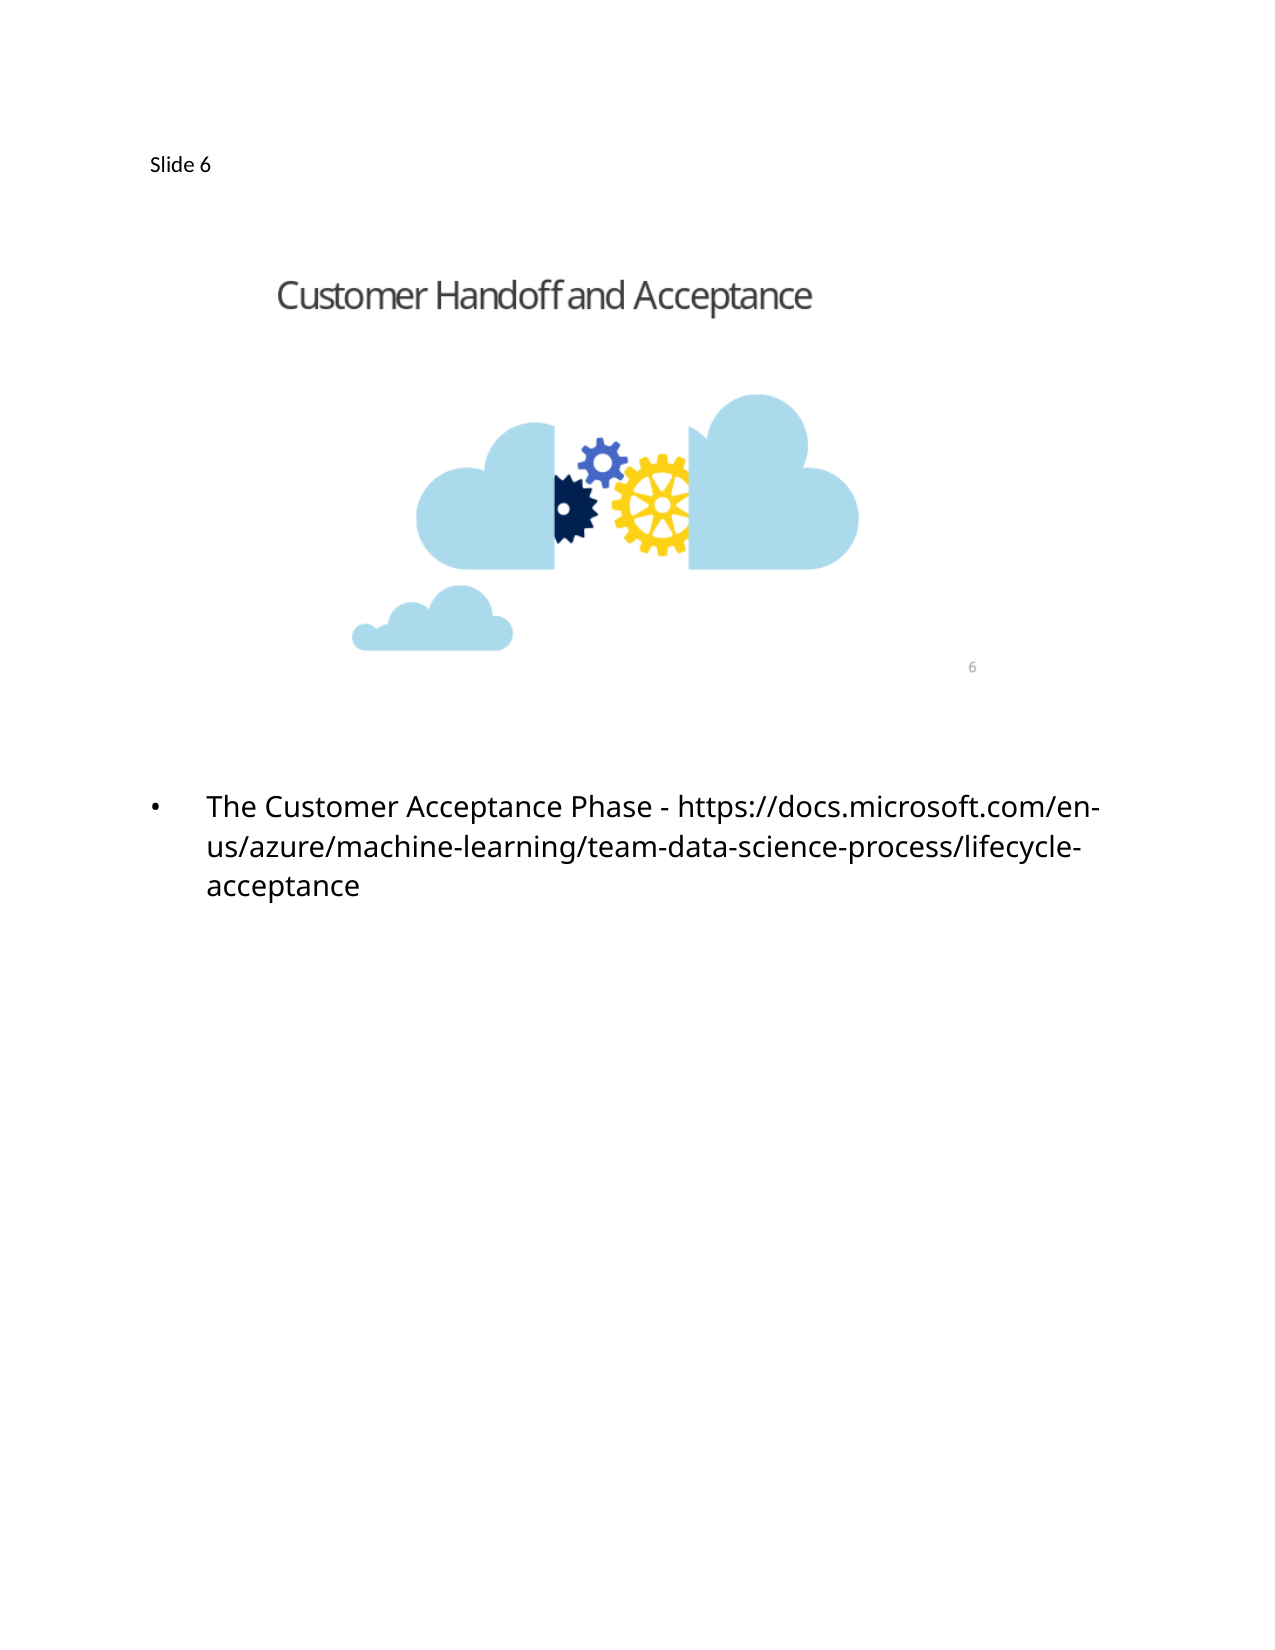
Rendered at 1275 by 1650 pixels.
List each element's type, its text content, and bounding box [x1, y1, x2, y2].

list The Customer Acceptance Phase - https://docs.microsoft.com/en-us/azure/machine-learning/team-data-science-process/lifecycle-acceptance [150, 786, 1125, 905]
text Slide 6 [150, 150, 1125, 178]
